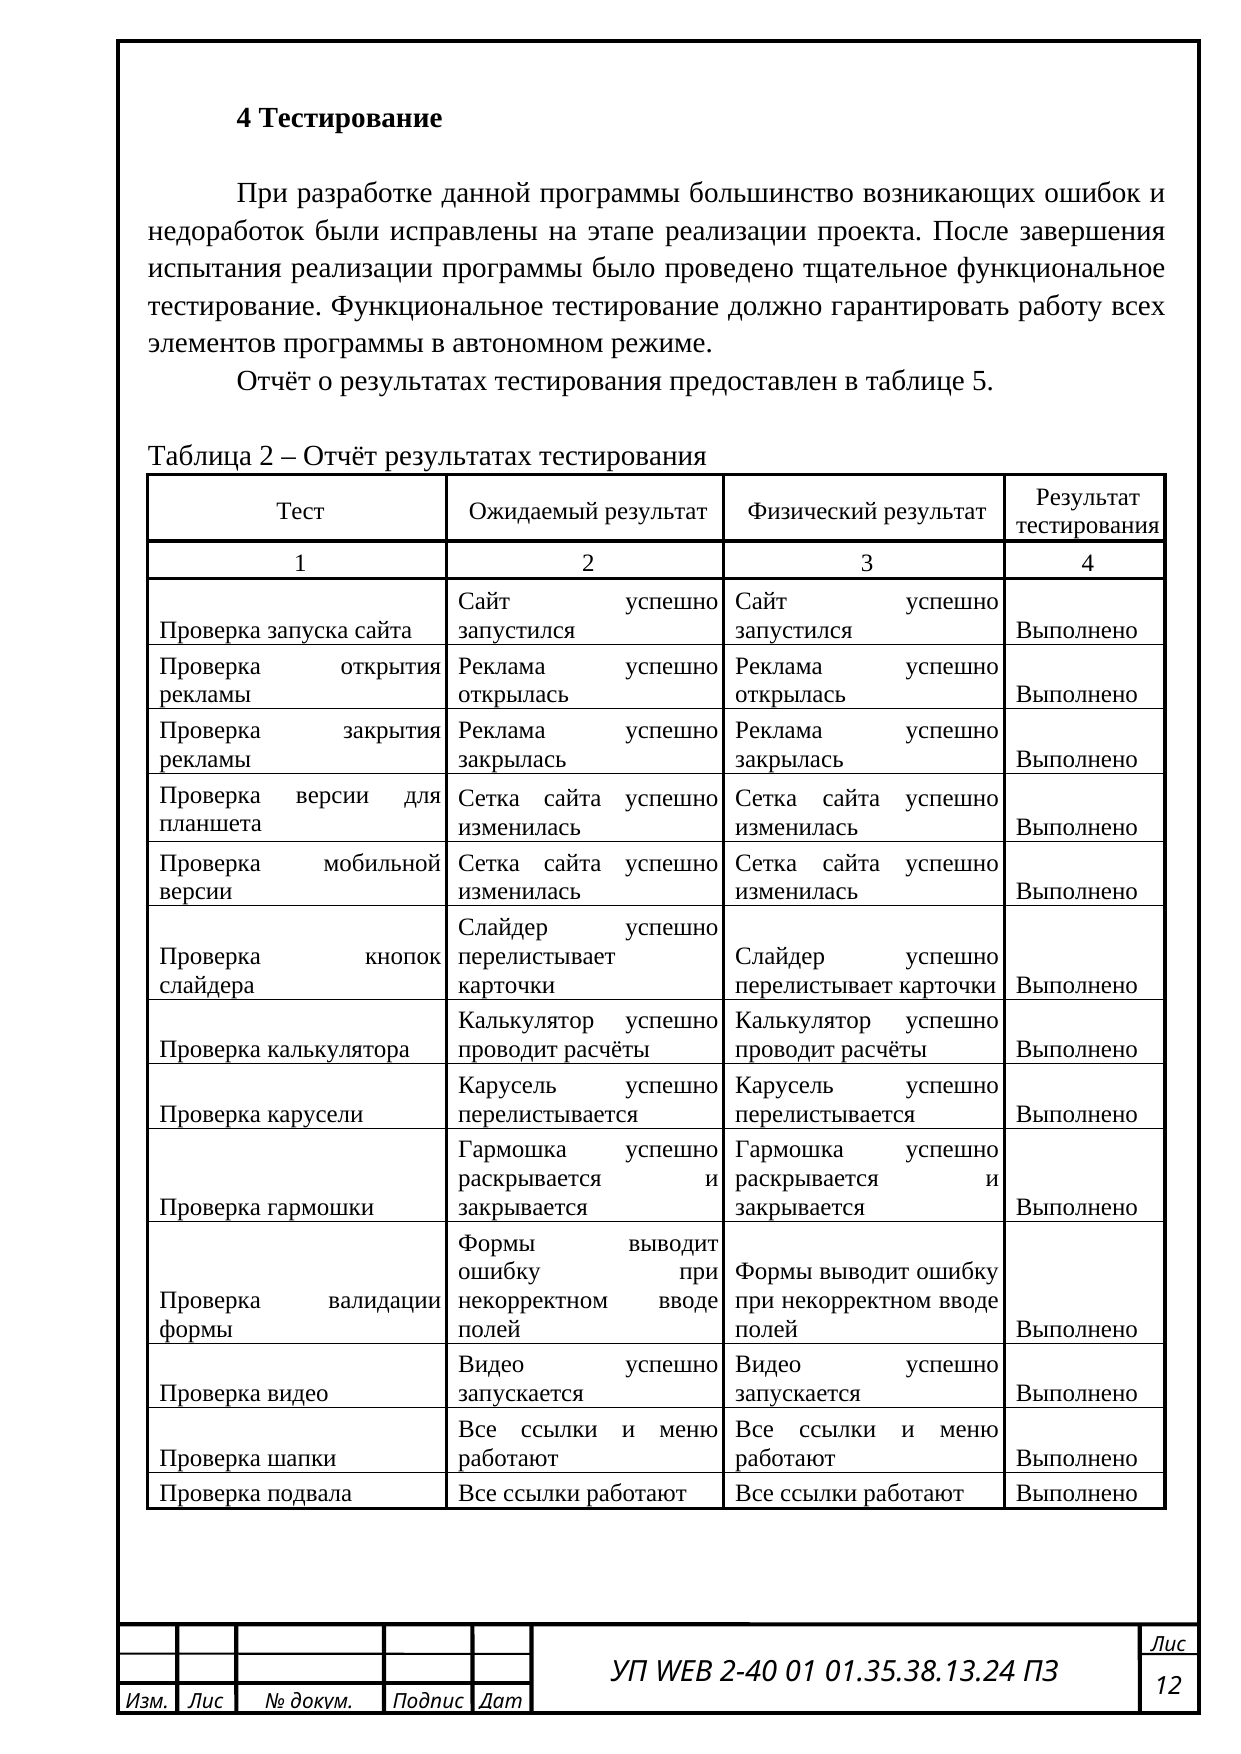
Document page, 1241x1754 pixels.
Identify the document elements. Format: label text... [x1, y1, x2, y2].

table_cell Проверка закрытия рекламы [149, 709, 445, 773]
table_cell Выполнено [1006, 774, 1163, 841]
table_cell Сайт успешно запустился [448, 580, 722, 644]
table_cell Выполнено [1006, 1408, 1163, 1472]
table_cell Сетка сайта успешно изменилась [725, 774, 1003, 841]
table_cell Проверка мобильной версии [149, 842, 445, 905]
table_cell Формы выводит ошибку при некорректном вводе полей [725, 1222, 1003, 1343]
table_cell Выполнено [1006, 709, 1163, 773]
table_cell Выполнено [1006, 580, 1163, 644]
table_cell Выполнено [1006, 1064, 1163, 1127]
table_cell Карусель успешно перелистывается [725, 1064, 1003, 1127]
table_cell Проверка гармошки [149, 1129, 445, 1221]
table_cell Калькулятор успешно проводит расчёты [725, 1000, 1003, 1063]
table_cell Гармошка успешно раскрывается и закрывается [448, 1129, 722, 1221]
table_cell Реклама успешно открылась [448, 645, 722, 708]
table_cell Проверка валидации формы [149, 1222, 445, 1343]
table_cell Проверка открытия рекламы [149, 645, 445, 708]
table_cell 4 [1006, 543, 1163, 577]
table_cell Гармошка успешно раскрывается и закрывается [725, 1129, 1003, 1221]
table_cell 3 [725, 543, 1003, 577]
table_cell Выполнено [1006, 1344, 1163, 1407]
text При разработке данной программы большинство возникающих ошибок и недоработок были исправлены на этапе реализации проекта. После завершения испытания реализации программы было проведено тщательное функциональное тестирование. Функциональное тестирование должно гарантировать работу всех элементов программы в автономном режиме. [148, 173, 1166, 360]
text 4 Тестирование [148, 98, 1166, 135]
text Отчёт о результатах тестирования предоставлен в таблице 5. [148, 360, 1166, 398]
table_cell Проверка карусели [149, 1064, 445, 1127]
table_cell Карусель успешно перелистывается [448, 1064, 722, 1127]
table_cell Выполнено [1006, 906, 1163, 998]
table_cell Выполнено [1006, 1222, 1163, 1343]
table_cell Проверка подвала [149, 1473, 445, 1507]
text Таблица 2 – Отчёт результатах тестирования [148, 435, 1166, 473]
table_cell Проверка видео [149, 1344, 445, 1407]
table_cell Проверка кнопок слайдера [149, 906, 445, 998]
table_cell Реклама успешно открылась [725, 645, 1003, 708]
table_cell Видео успешно запускается [725, 1344, 1003, 1407]
table_cell Выполнено [1006, 645, 1163, 708]
table_cell Выполнено [1006, 1000, 1163, 1063]
table_header Ожидаемый результат [448, 476, 722, 539]
table_cell Калькулятор успешно проводит расчёты [448, 1000, 722, 1063]
table_cell Видео успешно запускается [448, 1344, 722, 1407]
table_cell Формы выводит ошибку при некорректном вводе полей [448, 1222, 722, 1343]
table_header Результат тестирования [1006, 476, 1163, 539]
table_cell Сетка сайта успешно изменилась [725, 842, 1003, 905]
table_cell Реклама успешно закрылась [725, 709, 1003, 773]
table_header Тест [149, 476, 445, 539]
table_cell Все ссылки и меню работают [725, 1408, 1003, 1472]
table_cell Слайдер успешно перелистывает карточки [448, 906, 722, 998]
table_cell Проверка шапки [149, 1408, 445, 1472]
table_cell Выполнено [1006, 1129, 1163, 1221]
table_cell Проверка запуска сайта [149, 580, 445, 644]
table_cell Выполнено [1006, 842, 1163, 905]
table_cell Проверка версии для планшета [149, 774, 445, 841]
table_cell 1 [149, 543, 445, 577]
table_header Физический результат [725, 476, 1003, 539]
table_cell Сайт успешно запустился [725, 580, 1003, 644]
table_cell Все ссылки работают [725, 1473, 1003, 1507]
table_cell 2 [448, 543, 722, 577]
table_cell Проверка калькулятора [149, 1000, 445, 1063]
table_cell Реклама успешно закрылась [448, 709, 722, 773]
table_cell Все ссылки и меню работают [448, 1408, 722, 1472]
table_cell Выполнено [1006, 1473, 1163, 1507]
table_cell Слайдер успешно перелистывает карточки [725, 906, 1003, 998]
table_cell Все ссылки работают [448, 1473, 722, 1507]
table_cell Сетка сайта успешно изменилась [448, 842, 722, 905]
table_cell Сетка сайта успешно изменилась [448, 774, 722, 841]
